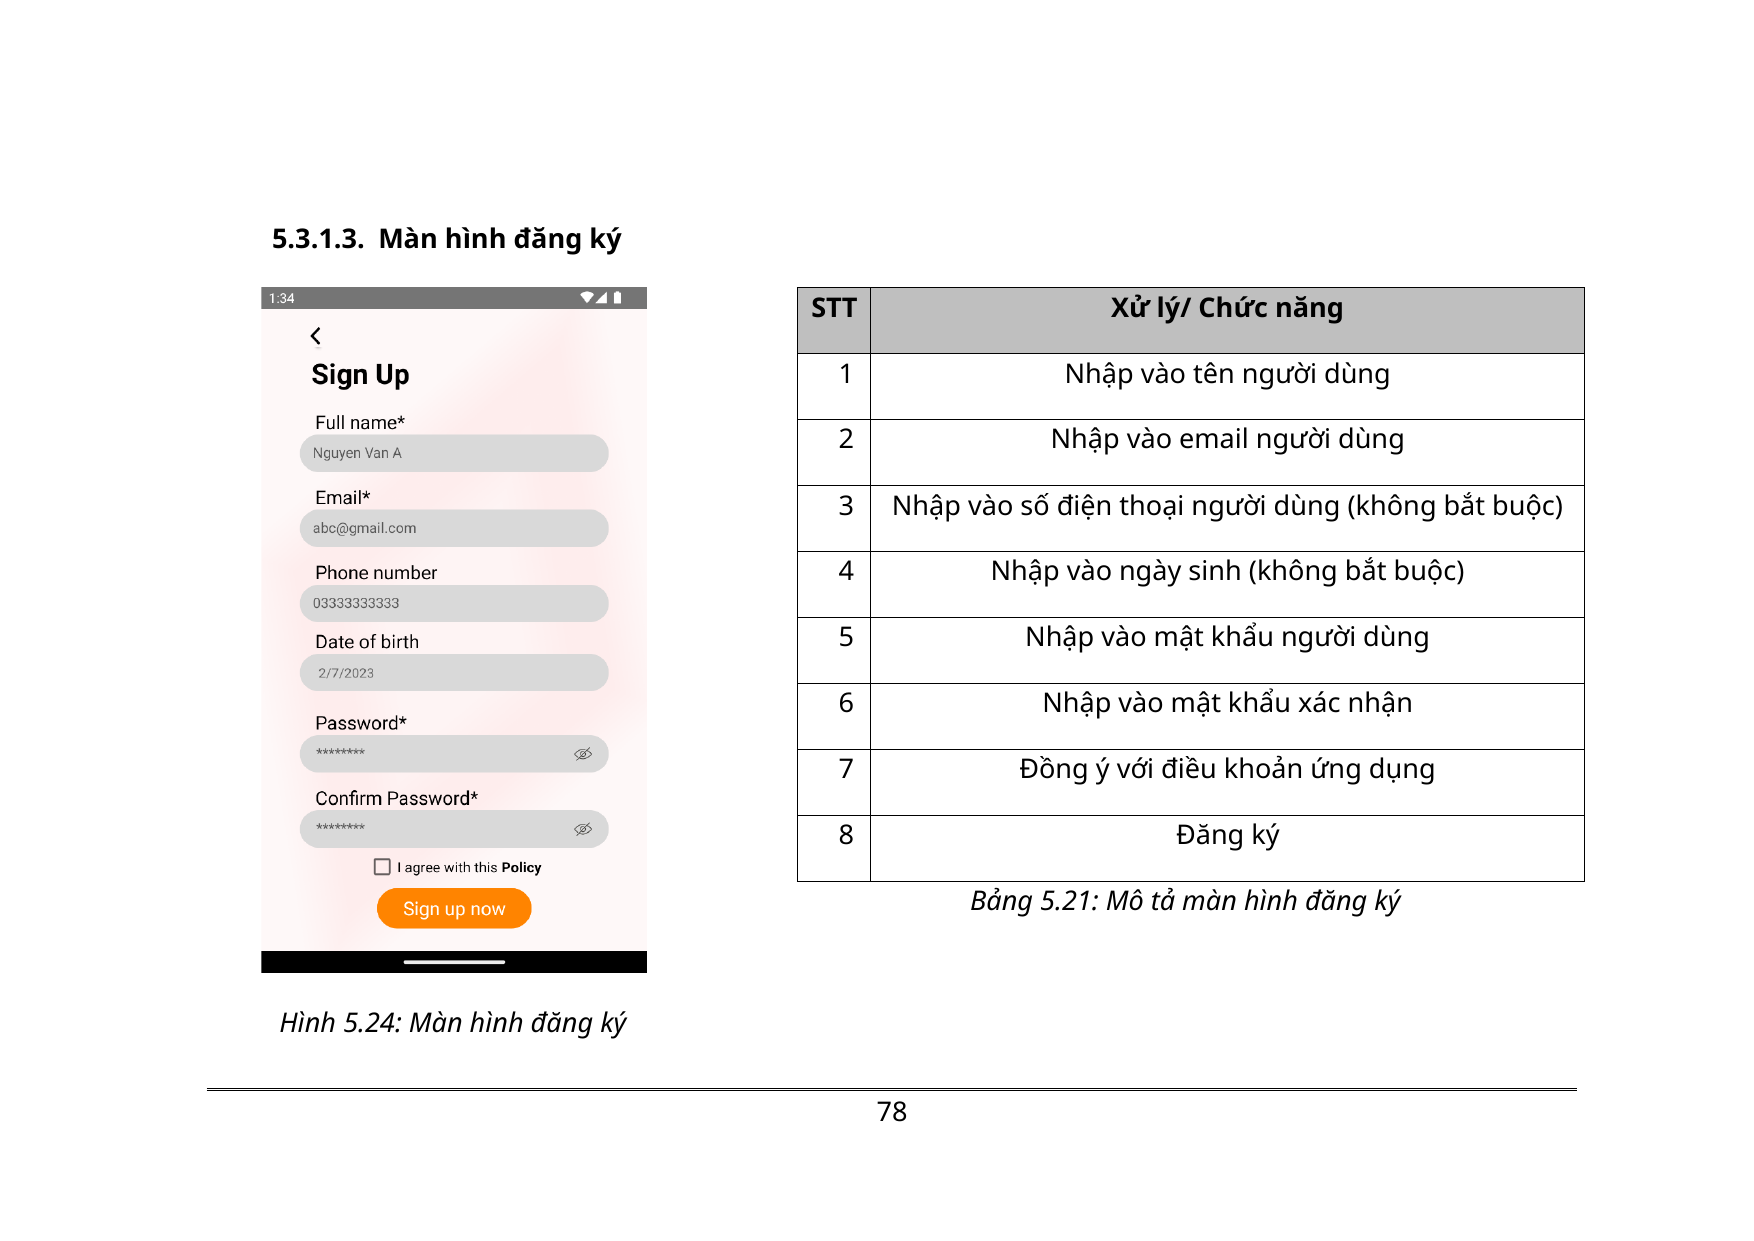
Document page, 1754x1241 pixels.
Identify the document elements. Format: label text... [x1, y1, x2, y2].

subtitle Màn hình đăng ký [272, 219, 702, 256]
table_header STT [798, 288, 870, 353]
table_cell [798, 420, 870, 485]
table_cell [798, 552, 870, 617]
table_cell [798, 618, 870, 683]
table_cell [798, 684, 870, 749]
table_cell Nhập vào mật khẩu xác nhận [871, 684, 1584, 749]
table_cell Đăng ký [871, 816, 1584, 881]
table_cell [798, 486, 870, 551]
table_cell Đồng ý với điều khoản ứng dụng [871, 750, 1584, 814]
table_cell [798, 750, 870, 814]
picture [261, 287, 647, 973]
table_cell Nhập vào email người dùng [871, 420, 1584, 485]
table_cell [798, 816, 870, 881]
table_header Xử lý/ Chức năng [871, 288, 1584, 353]
table_cell Nhập vào mật khẩu người dùng [871, 618, 1584, 683]
table_cell [798, 354, 870, 419]
table_cell Nhập vào ngày sinh (không bắt buộc) [871, 552, 1584, 617]
table_cell Nhập vào tên người dùng [871, 354, 1584, 419]
table_cell Nhập vào số điện thoại người dùng (không bắt buộc) [871, 486, 1584, 551]
